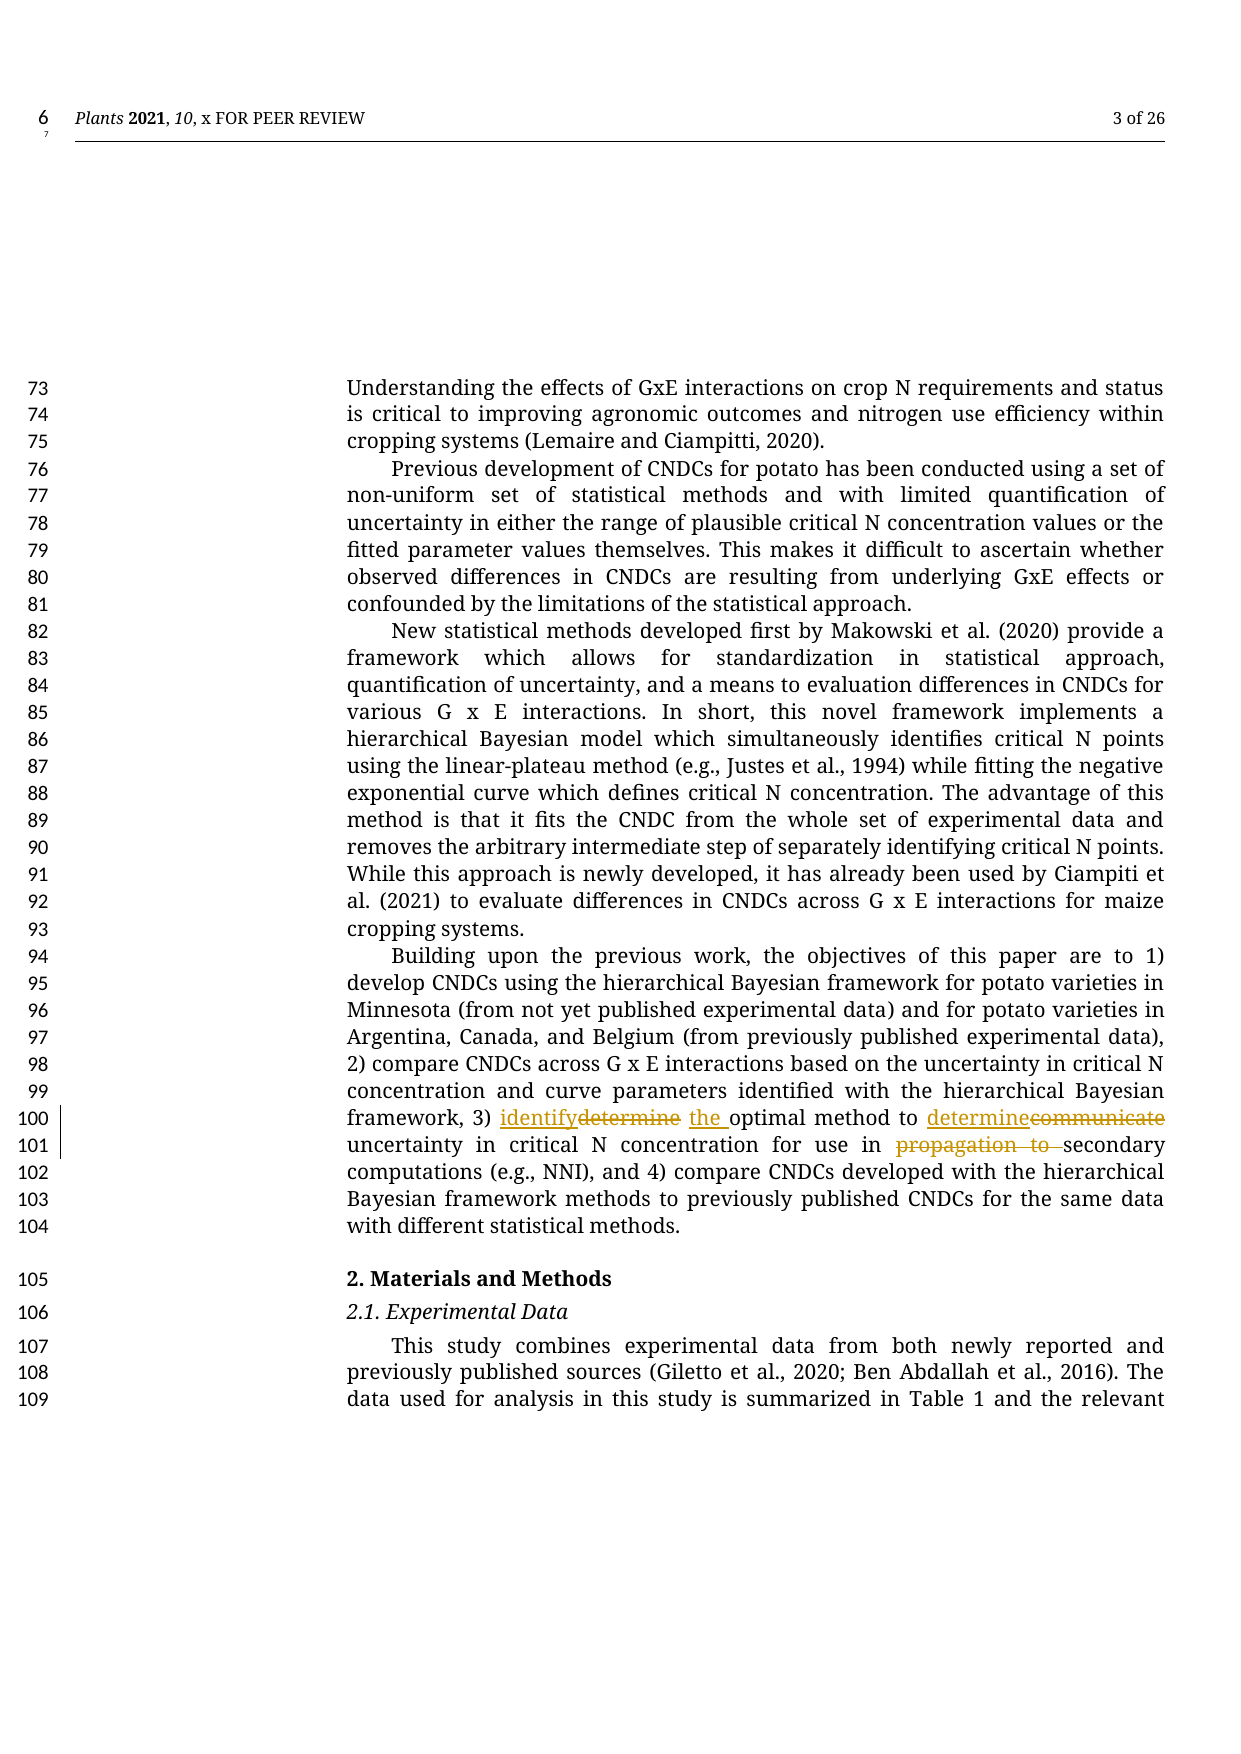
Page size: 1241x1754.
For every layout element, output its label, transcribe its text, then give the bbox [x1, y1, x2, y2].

subtitle 2.1. Experimental Data [347, 1298, 1165, 1325]
subtitle 2. Materials and Methods [347, 1265, 1165, 1292]
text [347, 374, 1165, 455]
text New statistical methods developed first by Makowski et al. (2020) provide a framework which allows for standardization in statistical approach, quantification of uncertainty, and a means to evaluation differences in CNDCs for various G x E interactions. In short, this novel framework implements a hierarchical Bayesian model which simultaneously identifies critical N points using the linear-plateau method (e.g., Justes et al., 1994) while fitting the negative exponential curve which defines critical N concentration. The advantage of this method is that it fits the CNDC from the whole set of experimental data and removes the arbitrary intermediate step of separately identifying critical N points. While this approach is newly developed, it has already been used by Ciampiti et al. (2021) to evaluate differences in CNDCs across G x E interactions for maize cropping systems. [347, 617, 1165, 942]
text Building upon the previous work, the objectives of this paper are to 1) develop CNDCs using the hierarchical Bayesian framework for potato varieties in Minnesota (from not yet published experimental data) and for potato varieties in Argentina, Canada, and Belgium (from previously published experimental data), 2) compare CNDCs across G x E interactions based on the uncertainty in critical N concentration and curve parameters identified with the hierarchical Bayesian framework, 3) optimal method to uncertainty in critical N concentration for use in secondary computations (e.g., NNI), and 4) compare CNDCs developed with the hierarchical Bayesian framework methods to previously published CNDCs for the same data with different statistical methods. [347, 942, 1165, 1240]
text Previous development of CNDCs for potato has been conducted using a set of non-uniform set of statistical methods and with limited quantification of uncertainty in either the range of plausible critical N concentration values or the fitted parameter values themselves. This makes it difficult to ascertain whether observed differences in CNDCs are resulting from underlying GxE effects or confounded by the limitations of the statistical approach. [347, 455, 1165, 617]
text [347, 1331, 1165, 1413]
